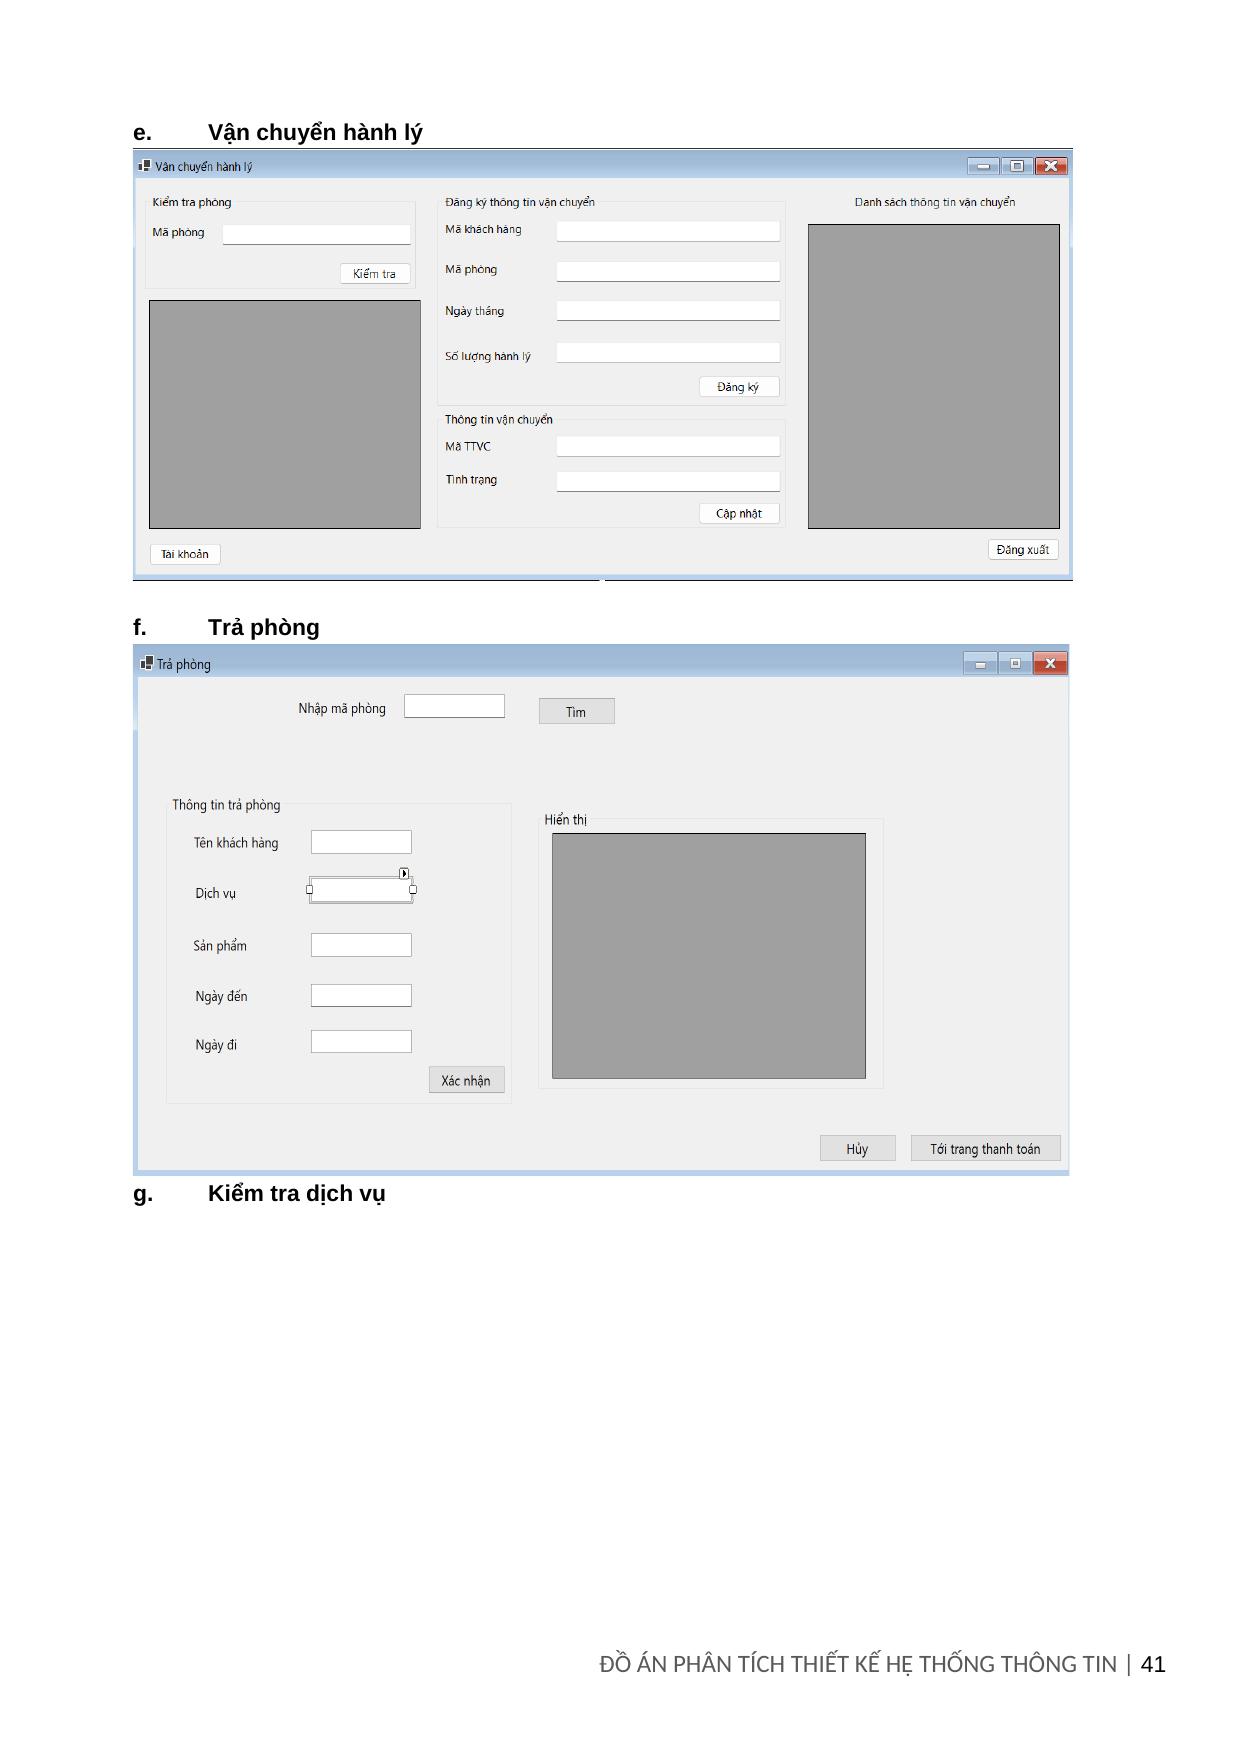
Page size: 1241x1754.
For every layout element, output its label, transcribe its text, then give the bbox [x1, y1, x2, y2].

list Kiểm tra dịch vụ [133, 1179, 1240, 1206]
picture [132, 148, 1073, 581]
picture [132, 644, 1070, 1176]
list Vận chuyển hành lý [133, 119, 1240, 145]
list Trả phòng [133, 614, 1240, 641]
